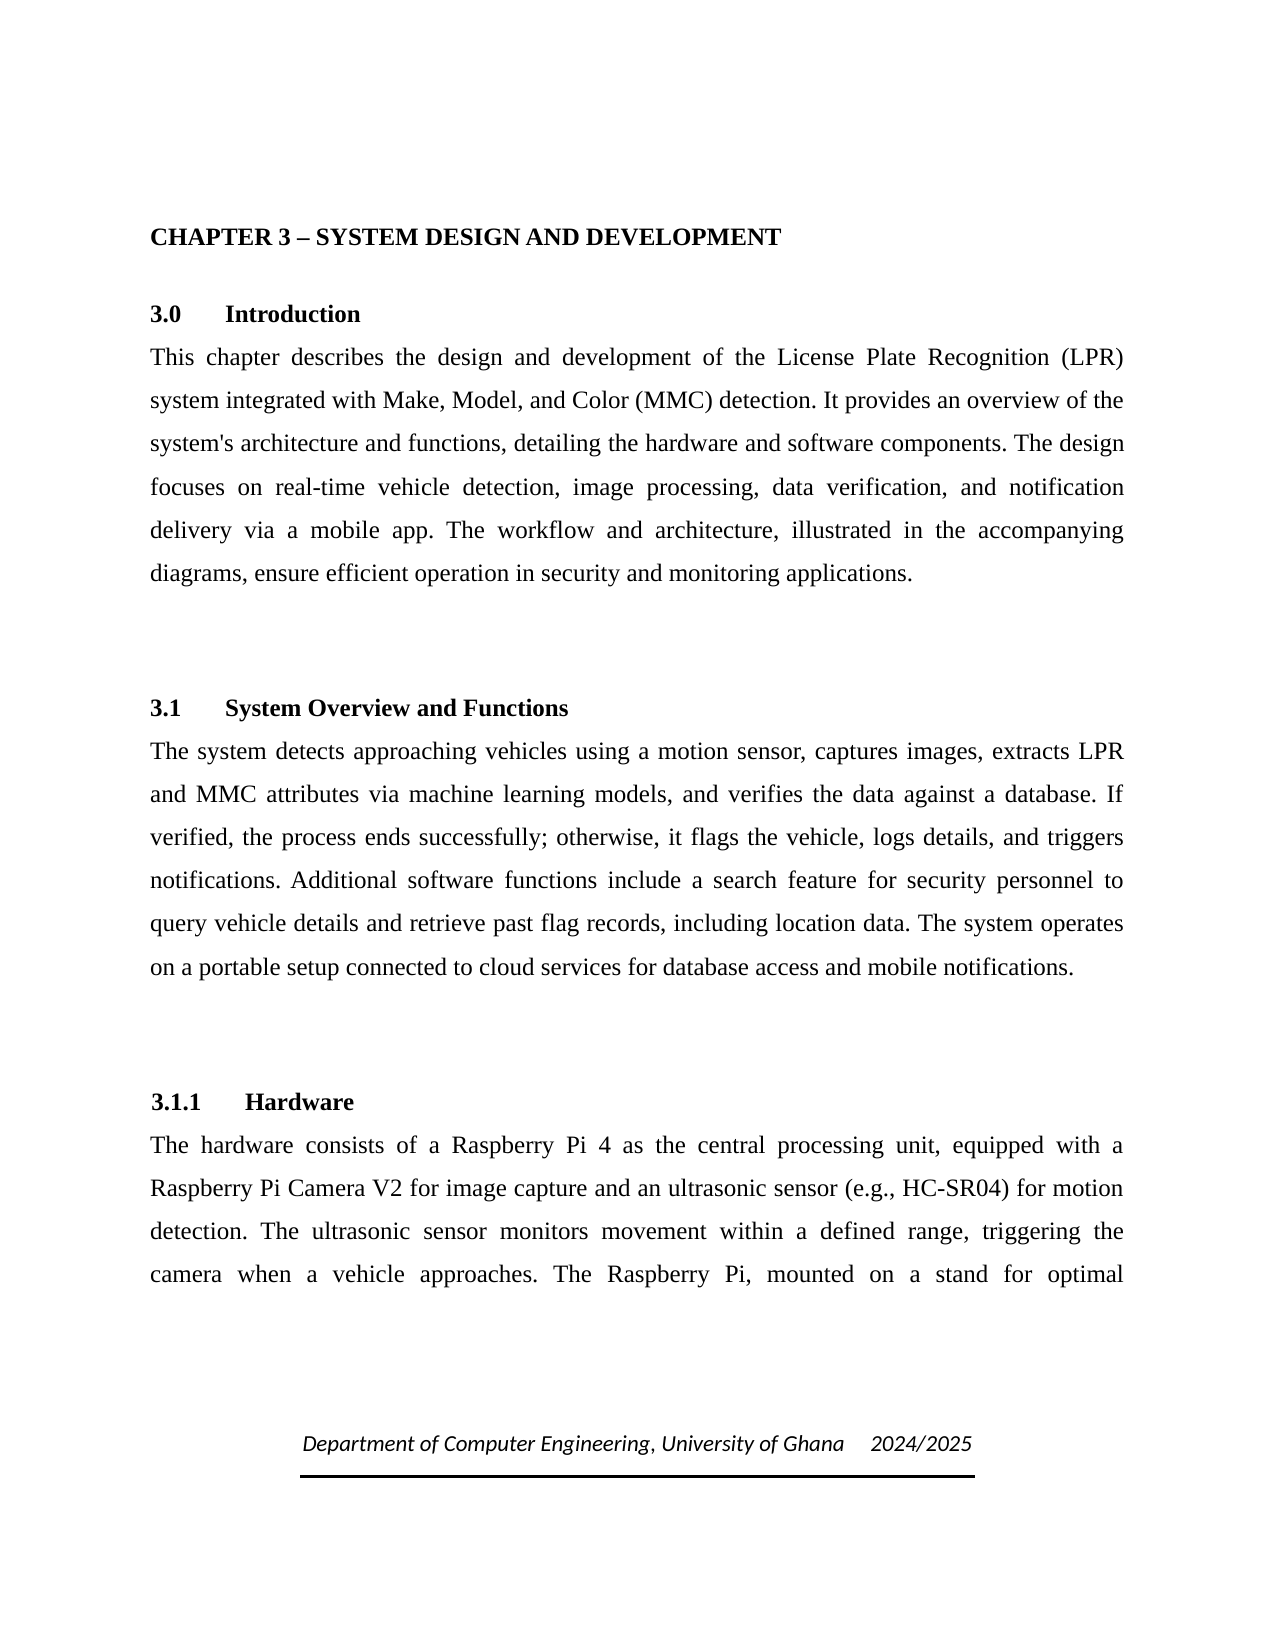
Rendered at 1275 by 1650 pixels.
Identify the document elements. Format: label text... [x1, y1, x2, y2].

subtitle 3.1 System Overview and Functions [150, 693, 1125, 722]
subtitle 3.1.1 Hardware [150, 1087, 1125, 1116]
subtitle 3.0 Introduction [150, 299, 1125, 328]
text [150, 1130, 1125, 1288]
subtitle CHAPTER 3 – SYSTEM DESIGN AND DEVELOPMENT [150, 222, 1125, 251]
text The system detects approaching vehicles using a motion sensor, captures images, extracts LPR and MMC attributes via machine learning models, and verifies the data against a database. If verified, the process ends successfully; otherwise, it flags the vehicle, logs details, and triggers notifications. Additional software functions include a search feature for security personnel to query vehicle details and retrieve past flag records, including location data. The system operates on a portable setup connected to cloud services for database access and mobile notifications. [150, 736, 1125, 980]
text This chapter describes the design and development of the License Plate Recognition (LPR) system integrated with Make, Model, and Color (MMC) detection. It provides an overview of the system's architecture and functions, detailing the hardware and software components. The design focuses on real-time vehicle detection, image processing, data verification, and notification delivery via a mobile app. The workflow and architecture, illustrated in the accompanying diagrams, ensure efficient operation in security and monitoring applications. [150, 342, 1125, 587]
